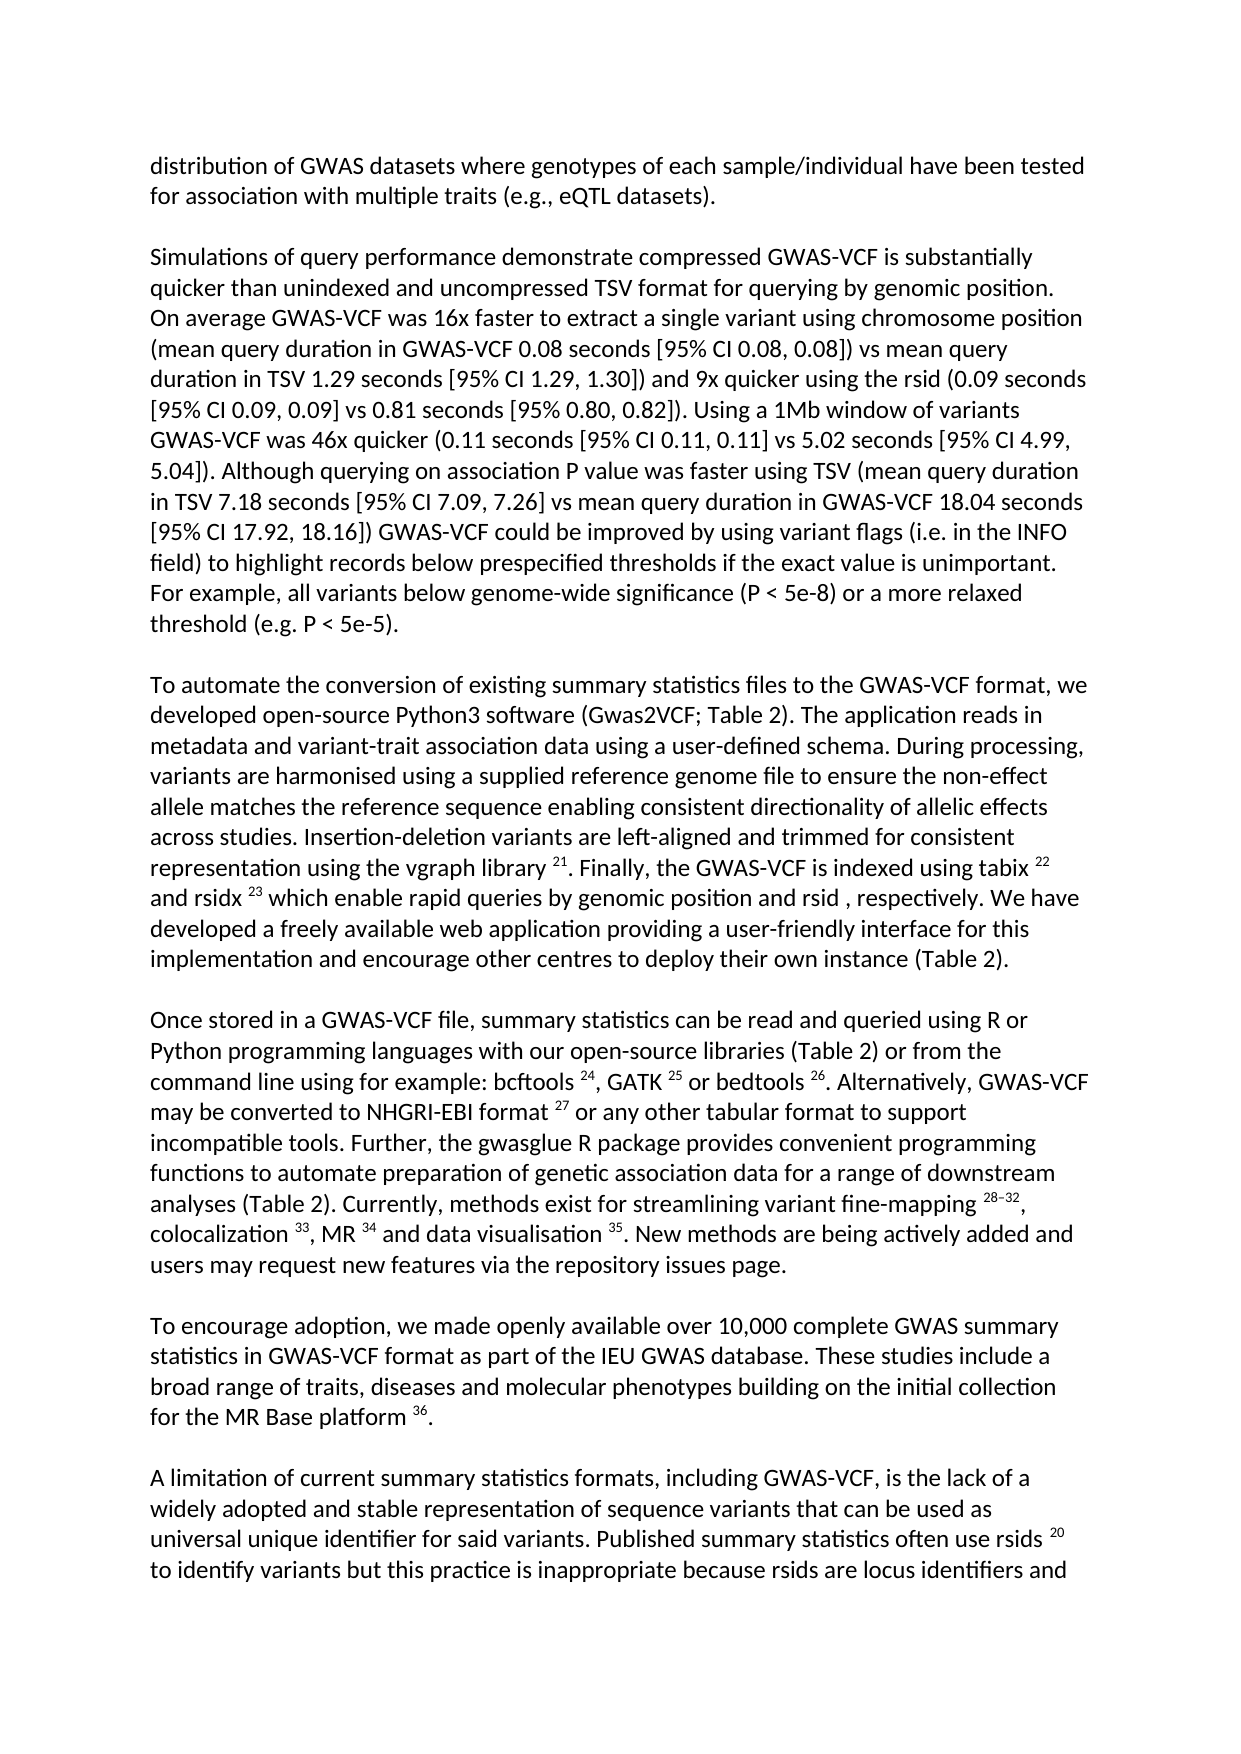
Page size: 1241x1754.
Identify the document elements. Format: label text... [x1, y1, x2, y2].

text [150, 1462, 1090, 1584]
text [150, 150, 1090, 211]
text Once stored in a GWAS-VCF file, summary statistics can be read and queried using R or Python programming languages with our open-source libraries (Table 2) or from the command line using for example: bcftools 24, GATK 25 or bedtools 26. Alternatively, GWAS-VCF may be converted to NHGRI-EBI format 27 or any other tabular format to support incompatible tools. Further, the gwasglue R package provides convenient programming functions to automate preparation of genetic association data for a range of downstream analyses (Table 2). Currently, methods exist for streamlining variant fine-mapping 28–32, colocalization 33, MR 34 and data visualisation 35. New methods are being actively added and users may request new features via the repository issues page. [150, 1004, 1090, 1279]
text To automate the conversion of existing summary statistics files to the GWAS-VCF format, we developed open-source Python3 software (Gwas2VCF; Table 2). The application reads in metadata and variant-trait association data using a user-defined schema. During processing, variants are harmonised using a supplied reference genome file to ensure the non-effect allele matches the reference sequence enabling consistent directionality of allelic effects across studies. Insertion-deletion variants are left-aligned and trimmed for consistent representation using the vgraph library 21. Finally, the GWAS-VCF is indexed using tabix 22 and rsidx 23 which enable rapid queries by genomic position and rsid , respectively. We have developed a freely available web application providing a user-friendly interface for this implementation and encourage other centres to deploy their own instance (Table 2). [150, 669, 1090, 974]
text Simulations of query performance demonstrate compressed GWAS-VCF is substantially quicker than unindexed and uncompressed TSV format for querying by genomic position. On average GWAS-VCF was 16x faster to extract a single variant using chromosome position (mean query duration in GWAS-VCF 0.08 seconds [95% CI 0.08, 0.08]) vs mean query duration in TSV 1.29 seconds [95% CI 1.29, 1.30]) and 9x quicker using the rsid (0.09 seconds [95% CI 0.09, 0.09] vs 0.81 seconds [95% 0.80, 0.82]). Using a 1Mb window of variants GWAS-VCF was 46x quicker (0.11 seconds [95% CI 0.11, 0.11] vs 5.02 seconds [95% CI 4.99, 5.04]). Although querying on association P value was faster using TSV (mean query duration in TSV 7.18 seconds [95% CI 7.09, 7.26] vs mean query duration in GWAS-VCF 18.04 seconds [95% CI 17.92, 18.16]) GWAS-VCF could be improved by using variant flags (i.e. in the INFO field) to highlight records below prespecified thresholds if the exact value is unimportant. For example, all variants below genome-wide significance (P < 5e-8) or a more relaxed threshold (e.g. P < 5e-5). [150, 242, 1090, 638]
text To encourage adoption, we made openly available over 10,000 complete GWAS summary statistics in GWAS-VCF format as part of the IEU GWAS database. These studies include a broad range of traits, diseases and molecular phenotypes building on the initial collection for the MR Base platform 36. [150, 1310, 1090, 1432]
